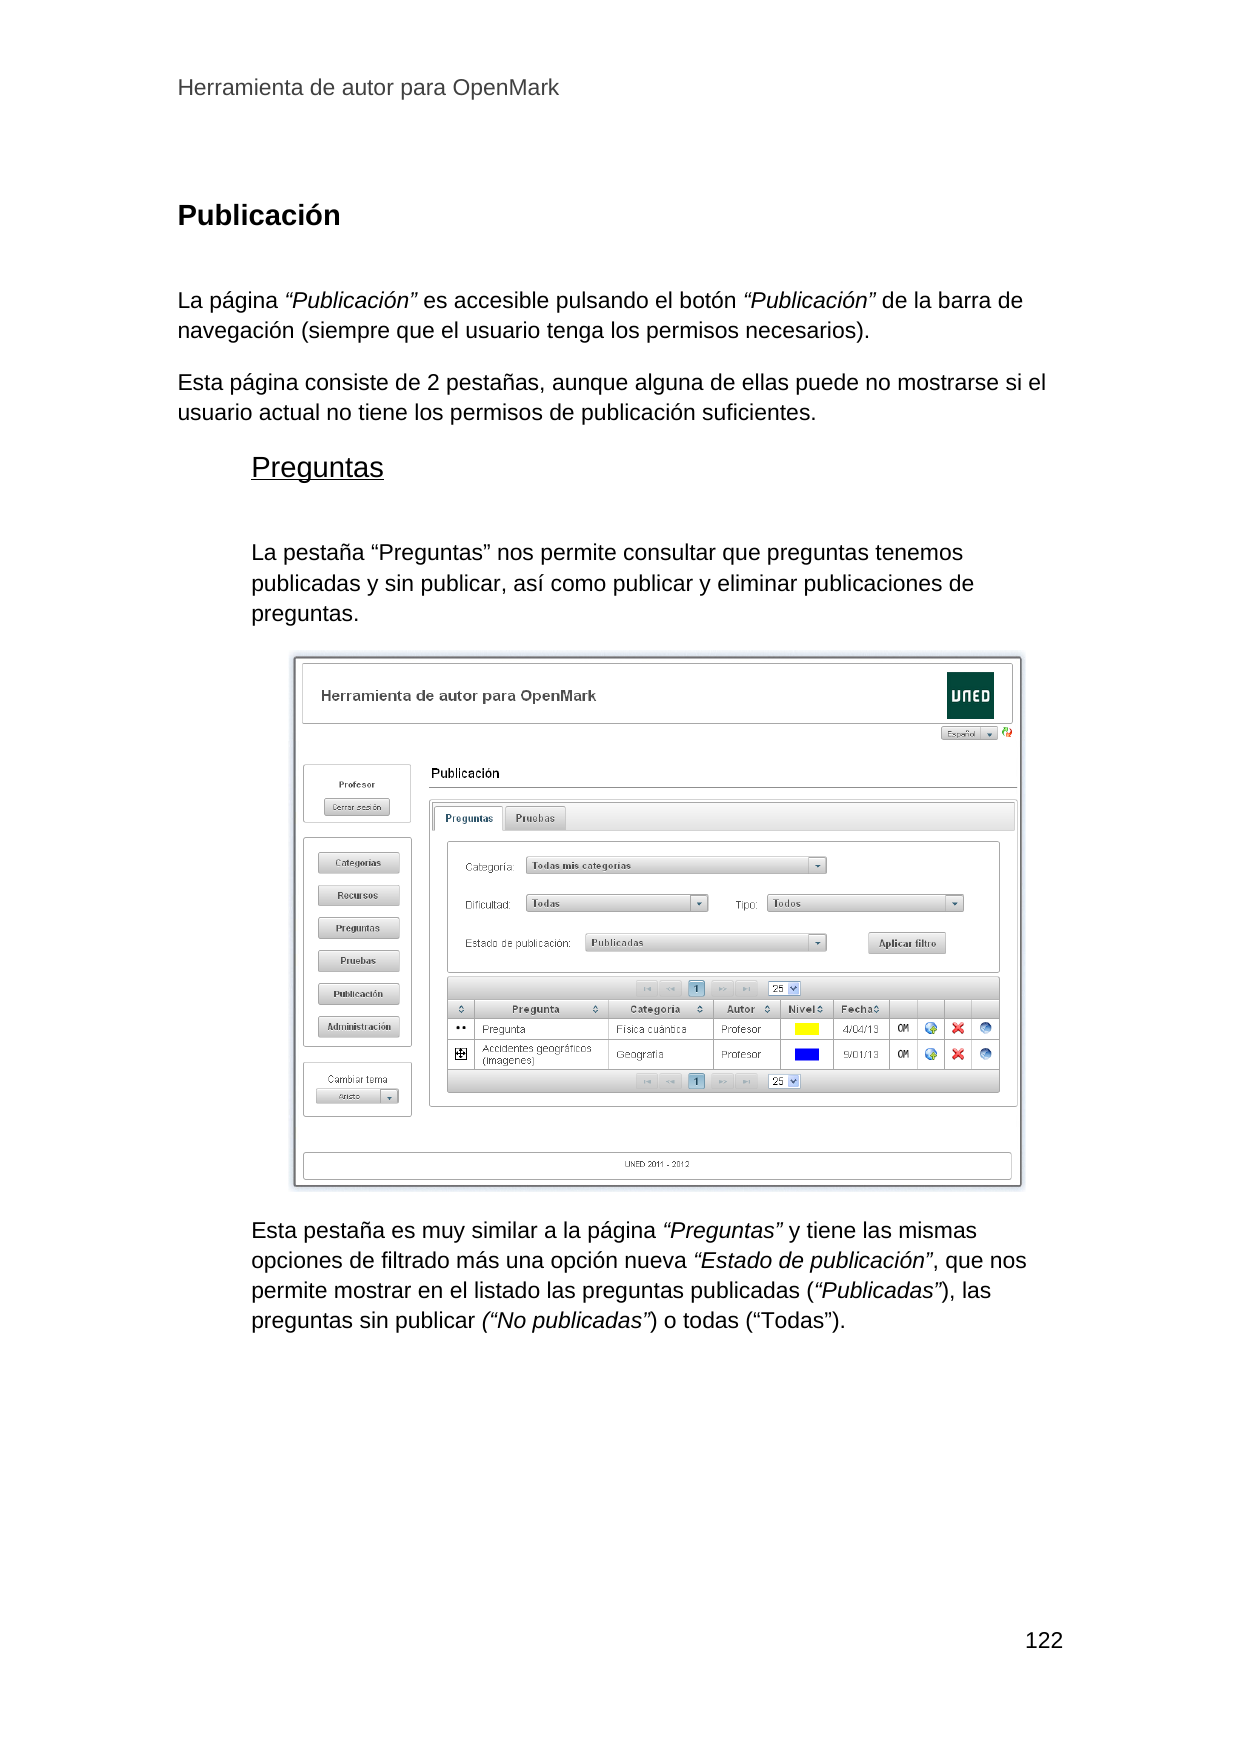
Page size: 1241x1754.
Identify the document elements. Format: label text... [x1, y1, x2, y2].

subtitle Publicación [177, 198, 1063, 231]
subtitle Preguntas [251, 450, 1063, 483]
text Esta pestaña es muy similar a la página “Preguntas” y tiene las mismas opciones de filtrado más una opción nueva “Estado de publicación”, que nos permite mostrar en el listado las preguntas publicadas (“Publicadas”), las preguntas sin publicar (“No publicadas”) o todas (“Todas”). [251, 1217, 1063, 1334]
text Esta página consiste de 2 pestañas, aunque alguna de ellas puede no mostrarse si el usuario actual no tiene los permisos de publicación suficientes. [177, 368, 1063, 425]
text La pestaña “Preguntas” nos permite consultar que preguntas tenemos publicadas y sin publicar, así como publicar y eliminar publicaciones de preguntas. [251, 539, 1063, 626]
text La página “Publicación” es accesible pulsando el botón “Publicación” de la barra de navegación (siempre que el usuario tenga los permisos necesarios). [177, 287, 1063, 344]
picture [288, 650, 1026, 1192]
